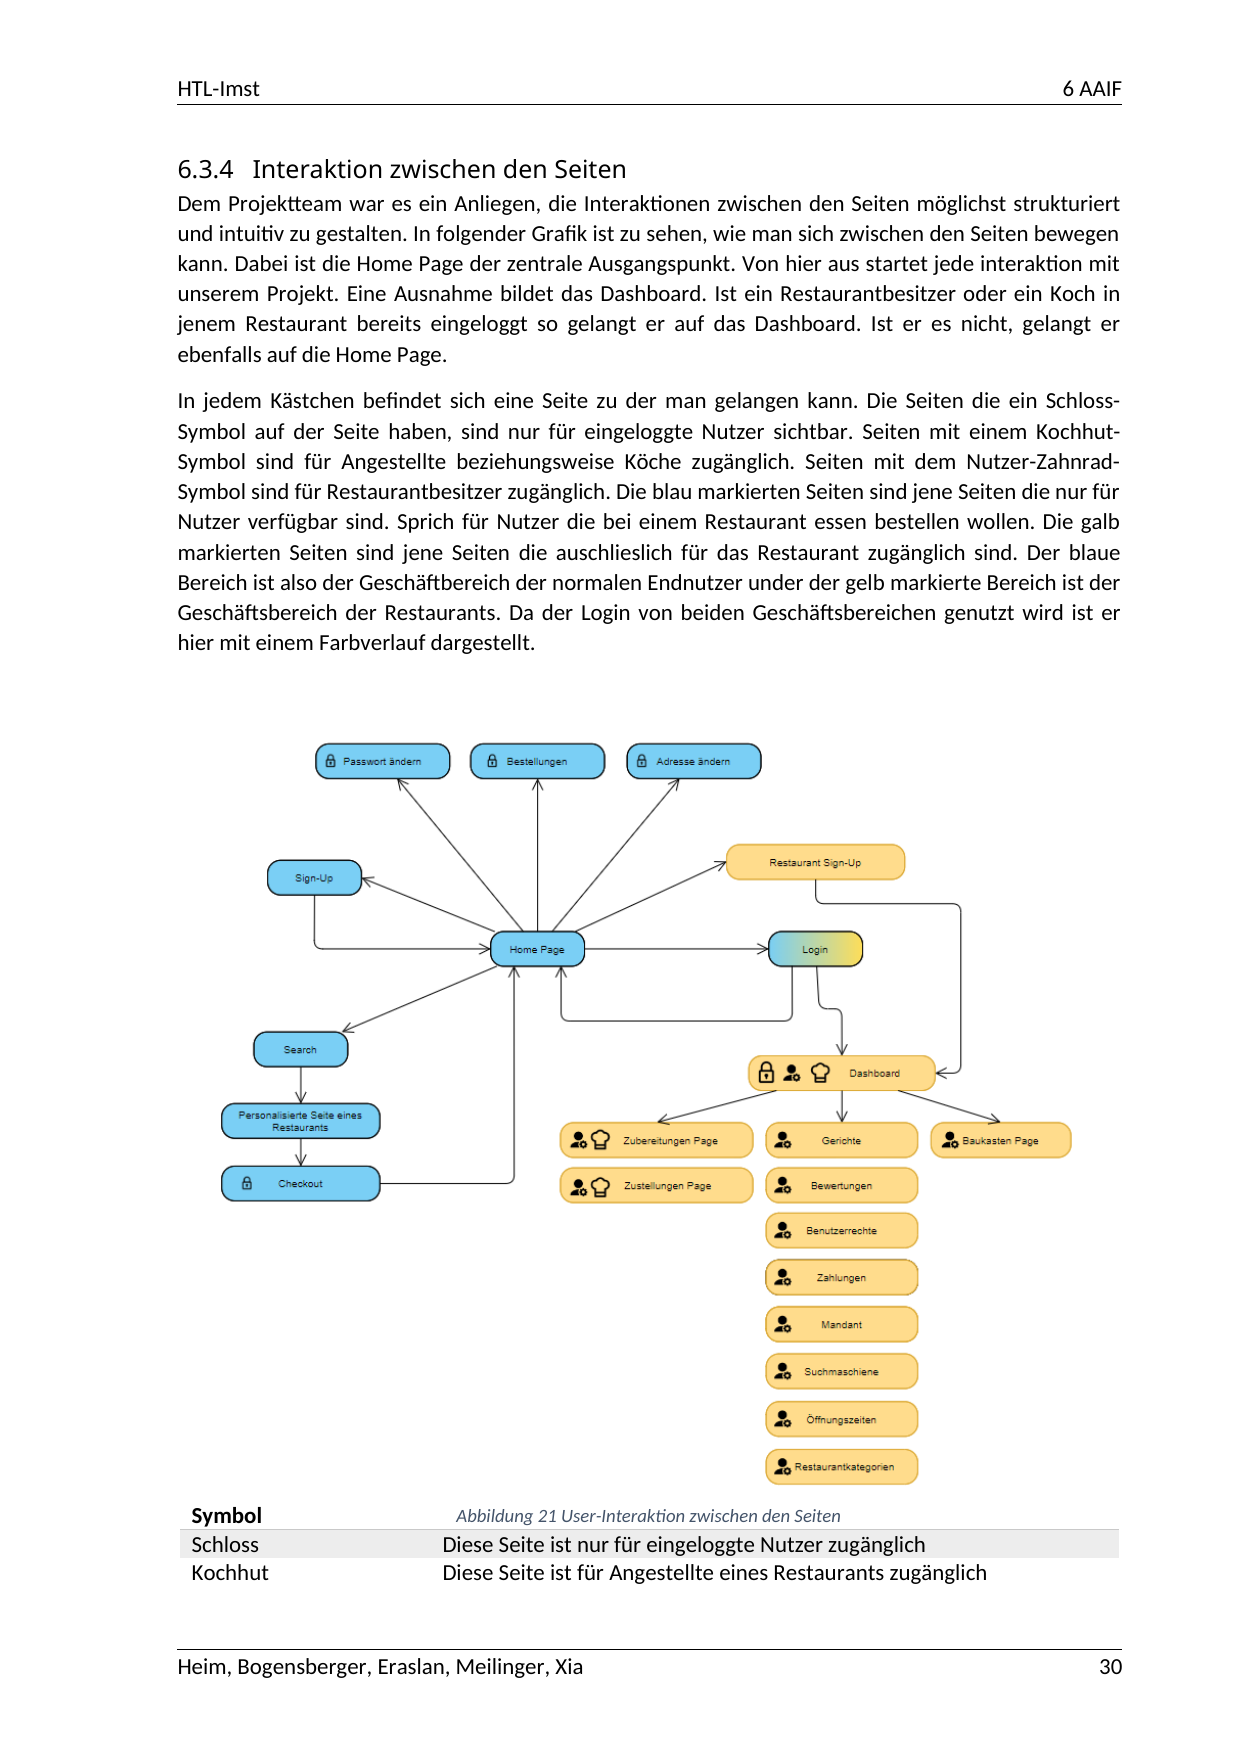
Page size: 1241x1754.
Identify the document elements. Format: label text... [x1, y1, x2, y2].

text Dem Projektteam war es ein Anliegen, die Interaktionen zwischen den Seiten möglichst strukturiert und intuitiv zu gestalten. In folgender Grafik ist zu sehen, wie man sich zwischen den Seiten bewegen kann. Dabei ist die Home Page der zentrale Ausgangspunkt. Von hier aus startet jede interaktion mit unserem Projekt. Eine Ausnahme bildet das Dashboard. Ist ein Restaurantbesitzer oder ein Koch in jenem Restaurant bereits eingeloggt so gelangt er auf das Dashboard. Ist er es nicht, gelangt er ebenfalls auf die Home Page. [177, 189, 1122, 368]
table_header Bedeutung [431, 1501, 1119, 1529]
subtitle Interaktion zwischen den Seiten [177, 152, 1122, 186]
table_cell Diese Seite ist für Angestellte eines Restaurants zugänglich [431, 1558, 1119, 1586]
text In jedem Kästchen befindet sich eine Seite zu der man gelangen kann. Die Seiten die ein Schloss-Symbol auf der Seite haben, sind nur für eingeloggte Nutzer sichtbar. Seiten mit einem Kochhut-Symbol sind für Angestellte beziehungsweise Köche zugänglich. Seiten mit dem Nutzer-Zahnrad-Symbol sind für Restaurantbesitzer zugänglich. Die blau markierten Seiten sind jene Seiten die nur für Nutzer verfügbar sind. Sprich für Nutzer die bei einem Restaurant essen bestellen wollen. Die galb markierten Seiten sind jene Seiten die auschlieslich für das Restaurant zugänglich sind. Der blaue Bereich ist also der Geschäftbereich der normalen Endnutzer under der gelb markierte Bereich ist der Geschäftsbereich der Restaurants. Da der Login von beiden Geschäftsbereichen genutzt wird ist er hier mit einem Farbverlauf dargestellt. [177, 387, 1122, 656]
picture [215, 721, 1084, 1501]
table_cell Kochhut [180, 1558, 431, 1586]
table_header Symbol [180, 1501, 431, 1529]
table_cell Schloss [180, 1530, 431, 1558]
table_cell Diese Seite ist nur für eingeloggte Nutzer zugänglich [431, 1530, 1119, 1558]
